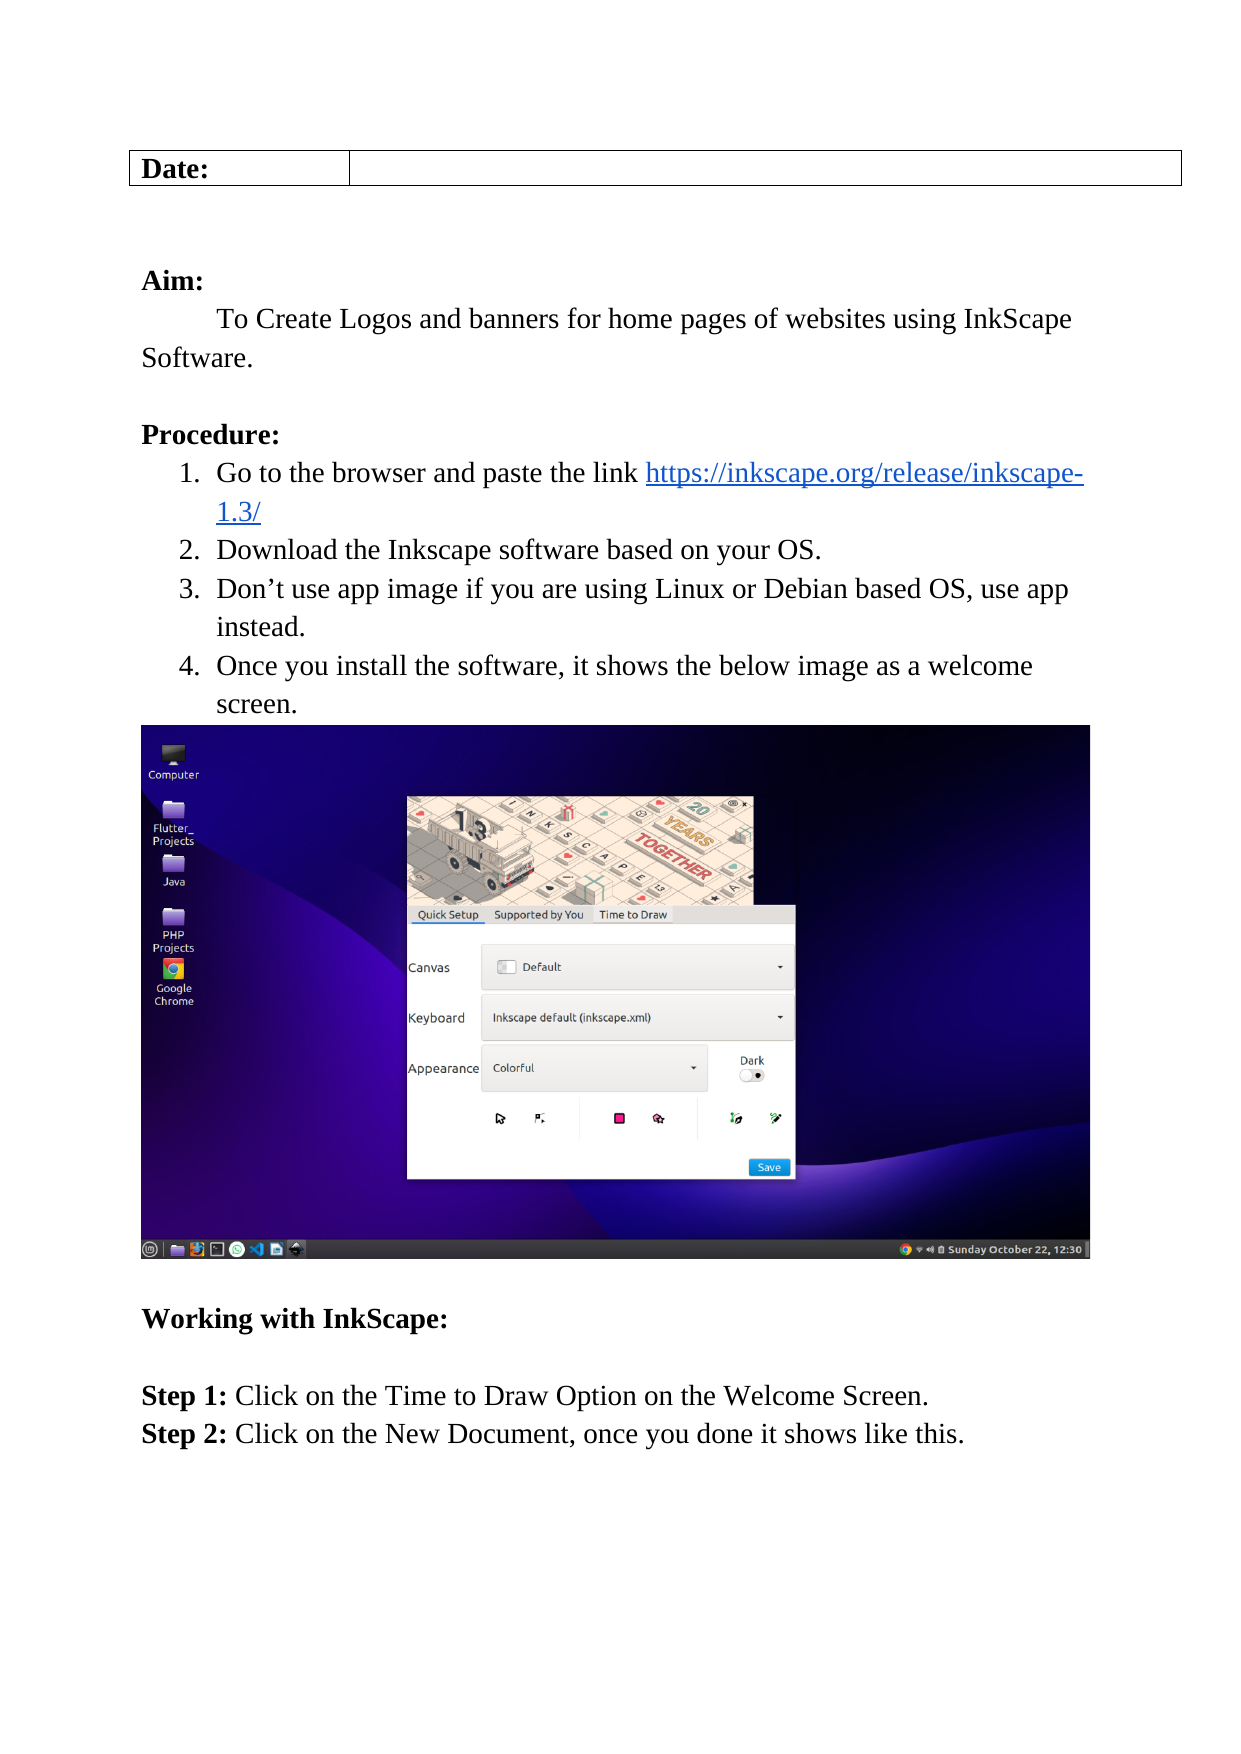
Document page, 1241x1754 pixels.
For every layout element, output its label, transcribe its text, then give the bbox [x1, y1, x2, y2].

text Procedure: [141, 417, 1090, 450]
text Step 2: Click on the New Document, once you done it shows like this. [141, 1417, 1090, 1450]
list Don’t use app image if you are using Linux or Debian based OS, use app instead. [178, 571, 1090, 643]
table_cell Date: [130, 151, 349, 184]
picture [141, 725, 1091, 1259]
list Go to the browser and paste the link https://inkscape.org/release/inkscape-1.3/ [178, 455, 1090, 527]
text Working with InkScape: [141, 1301, 1090, 1334]
list Once you install the software, it shows the below image as a welcome screen. [178, 648, 1090, 720]
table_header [350, 151, 1181, 184]
text Step 1: Click on the Time to Draw Option on the Welcome Screen. [141, 1378, 1090, 1412]
text Aim: [141, 263, 1090, 296]
list Download the Inkscape software based on your OS. [178, 532, 1090, 566]
text To Create Logos and banners for home pages of websites using InkScape Software. [141, 301, 1090, 373]
